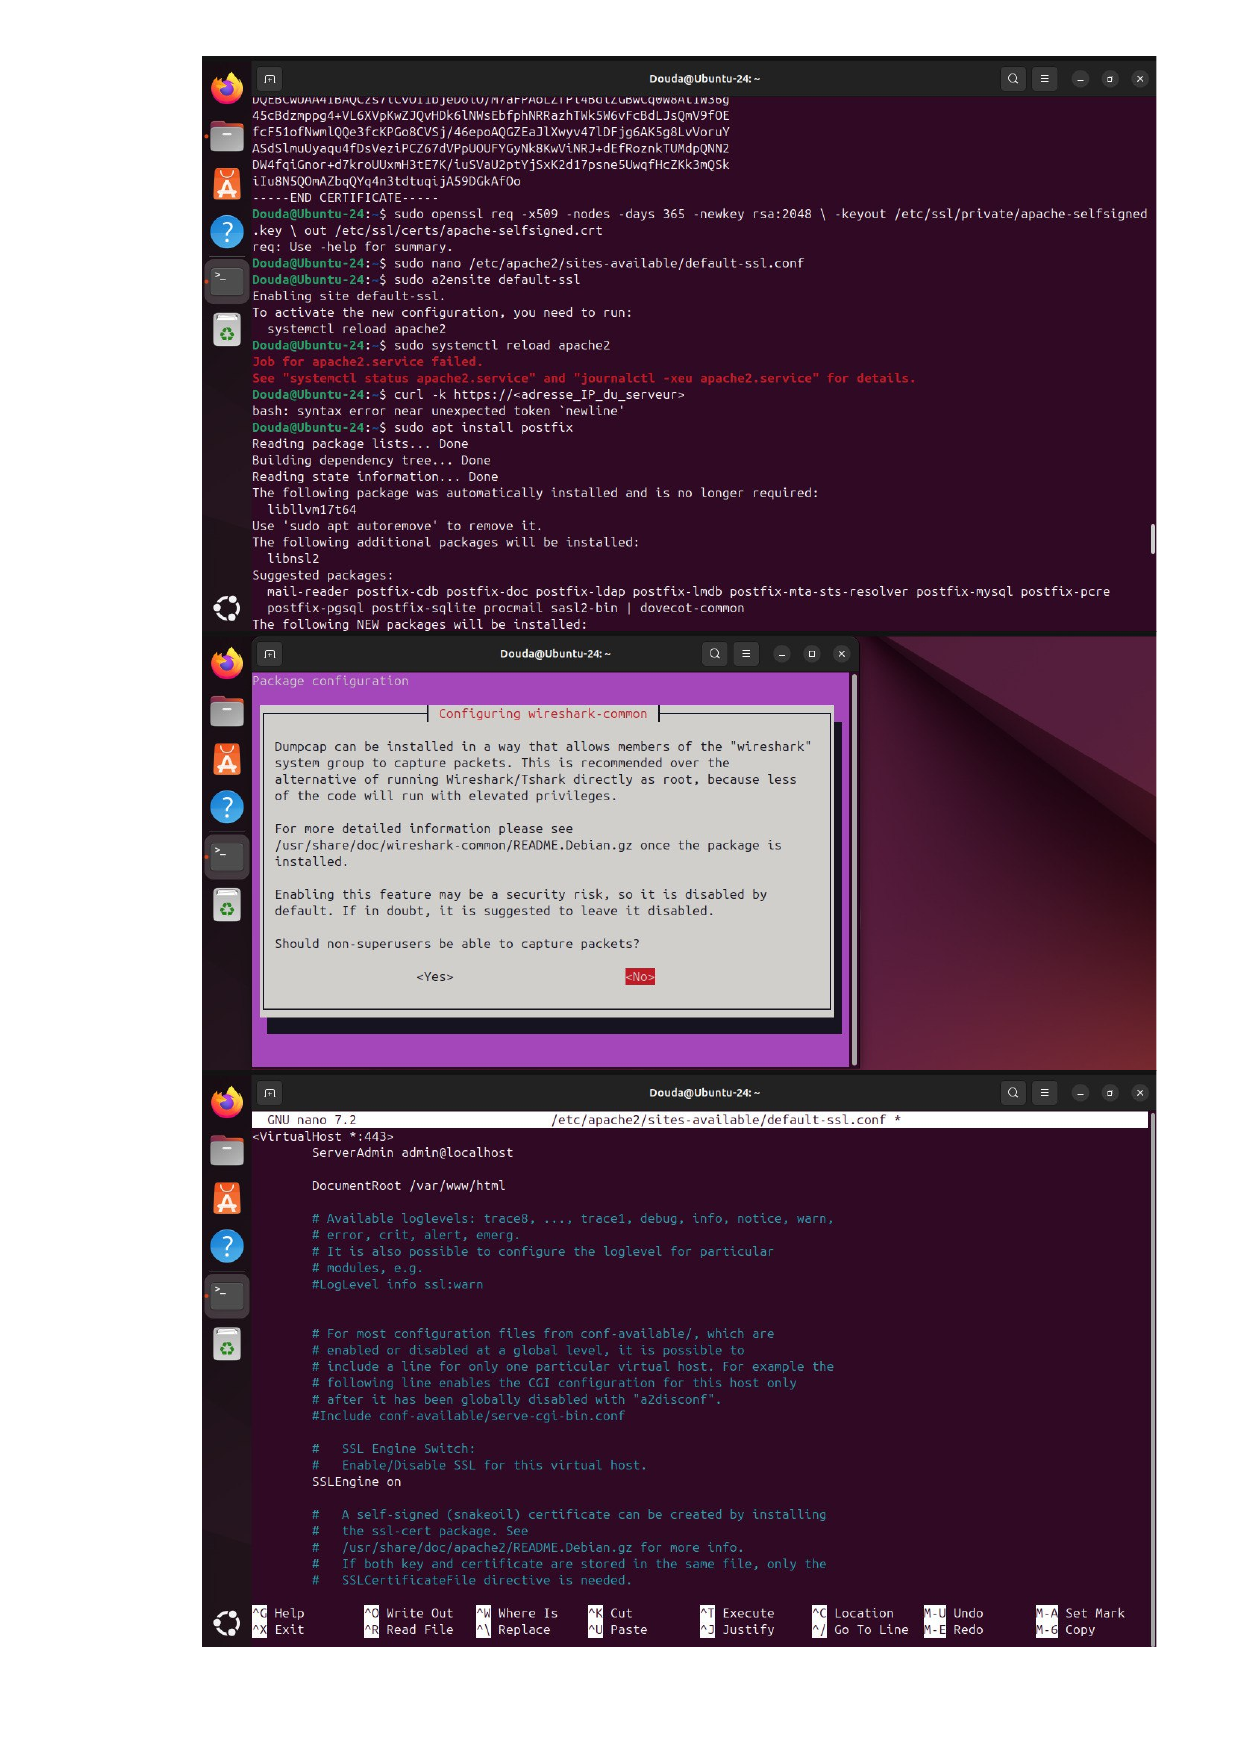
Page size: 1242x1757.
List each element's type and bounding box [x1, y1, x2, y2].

picture [202, 56, 1157, 1647]
